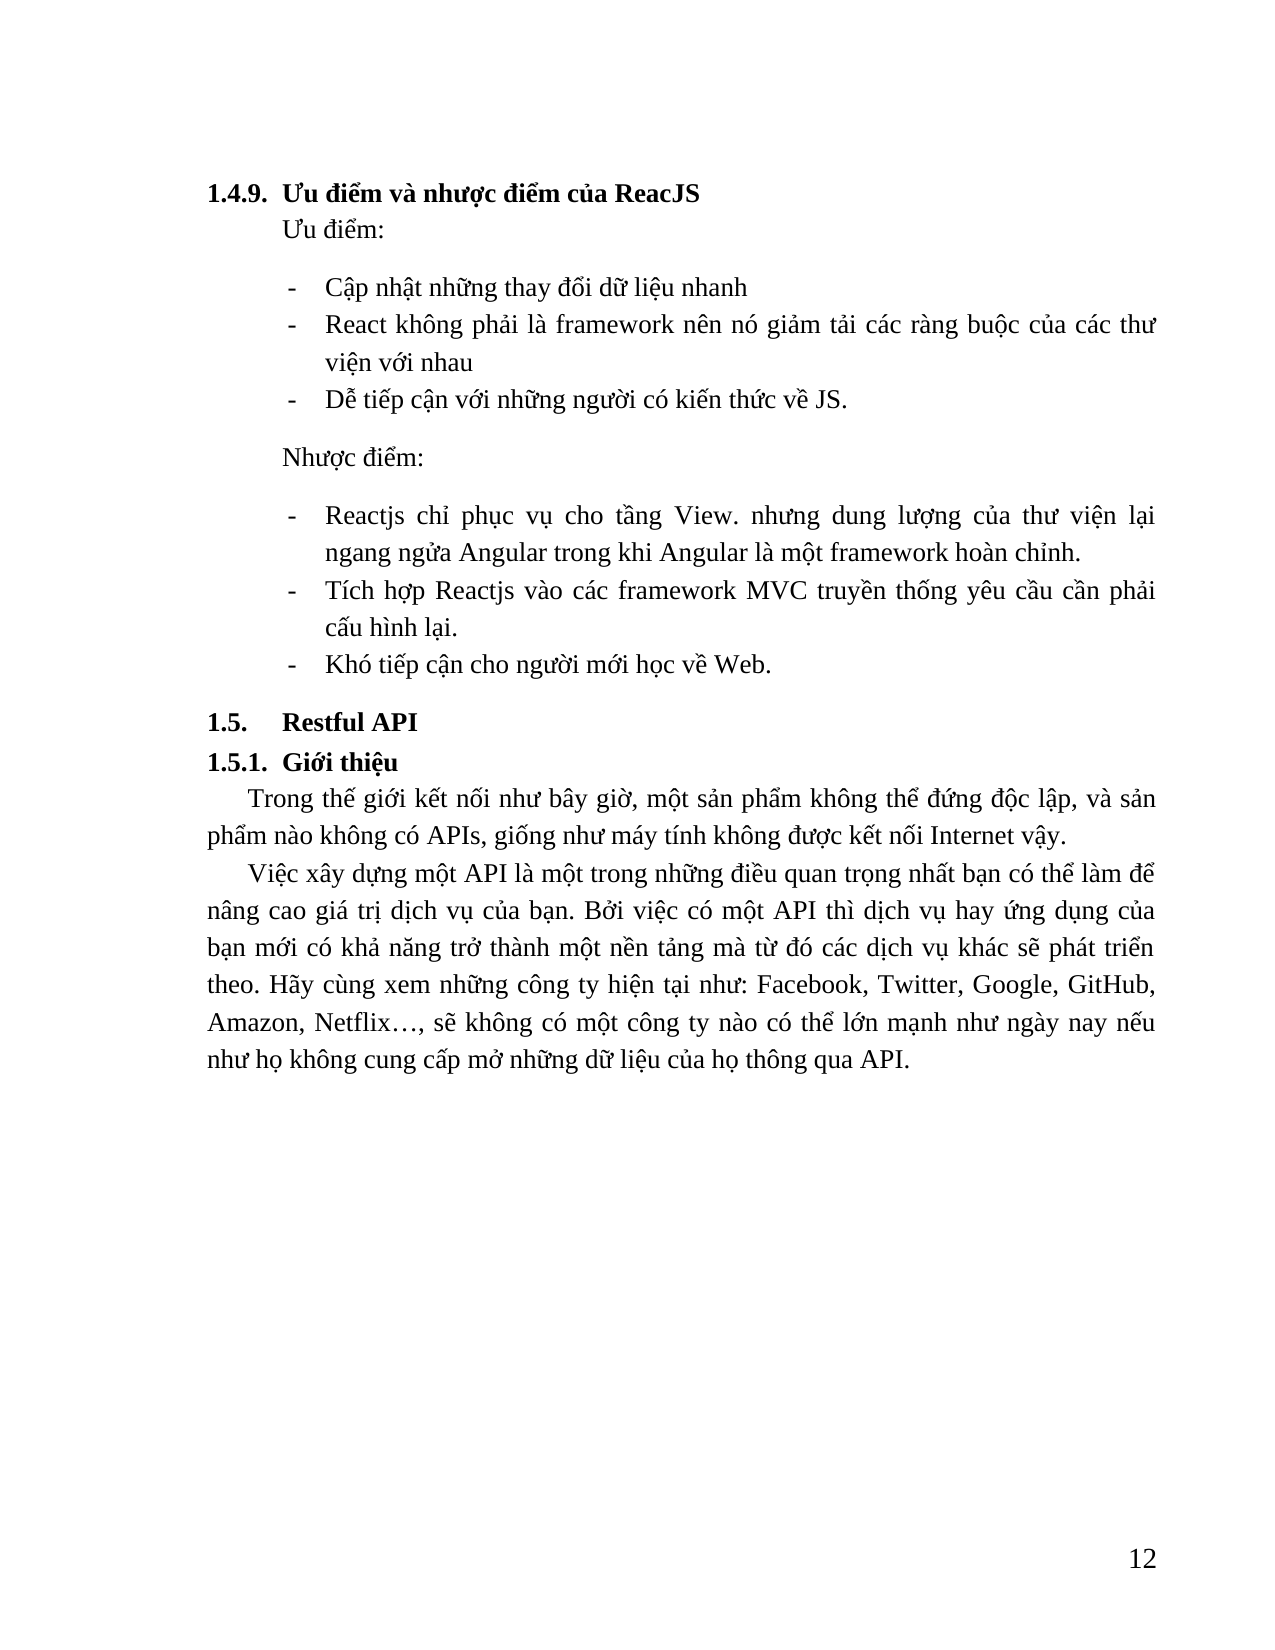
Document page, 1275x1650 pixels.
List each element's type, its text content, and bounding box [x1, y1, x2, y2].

list React không phải là framework nên nó giảm tải các ràng buộc của các thư viện với nhau [287, 308, 1157, 377]
subtitle Giới thiệu [207, 746, 1157, 777]
subtitle Restful API [207, 706, 1157, 738]
text Trong thế giới kết nối như bây giờ, một sản phẩm không thể đứng độc lập, và sản phẩm nào không có APIs, giống như máy tính không được kết nối Internet vậy. [207, 782, 1157, 851]
subtitle Ưu điểm và nhược điểm của ReacJS [207, 177, 1157, 208]
text Nhược điểm: [207, 441, 1157, 472]
list Khó tiếp cận cho người mới học về Web. [287, 648, 1157, 679]
list Cập nhật những thay đổi dữ liệu nhanh [287, 271, 1157, 302]
list Reactjs chỉ phục vụ cho tầng View. nhưng dung lượng của thư viện lại ngang ngửa Angular trong khi Angular là một framework hoàn chỉnh. [287, 499, 1157, 568]
text Việc xây dựng một API là một trong những điều quan trọng nhất bạn có thể làm để nâng cao giá trị dịch vụ của bạn. Bởi việc có một API thì dịch vụ hay ứng dụng của bạn mới có khả năng trở thành một nền tảng mà từ đó các dịch vụ khác sẽ phát triển theo. Hãy cùng xem những công ty hiện tại như: Facebook, Twitter, Google, GitHub, Amazon, Netflix…, sẽ không có một công ty nào có thể lớn mạnh như ngày nay nếu như họ không cung cấp mở những dữ liệu của họ thông qua API. [207, 857, 1157, 1074]
list Dễ tiếp cận với những người có kiến thức về JS. [287, 383, 1157, 414]
list Tích hợp Reactjs vào các framework MVC truyền thống yêu cầu cần phải cấu hình lại. [287, 574, 1157, 642]
text Ưu điểm: [282, 213, 1157, 244]
